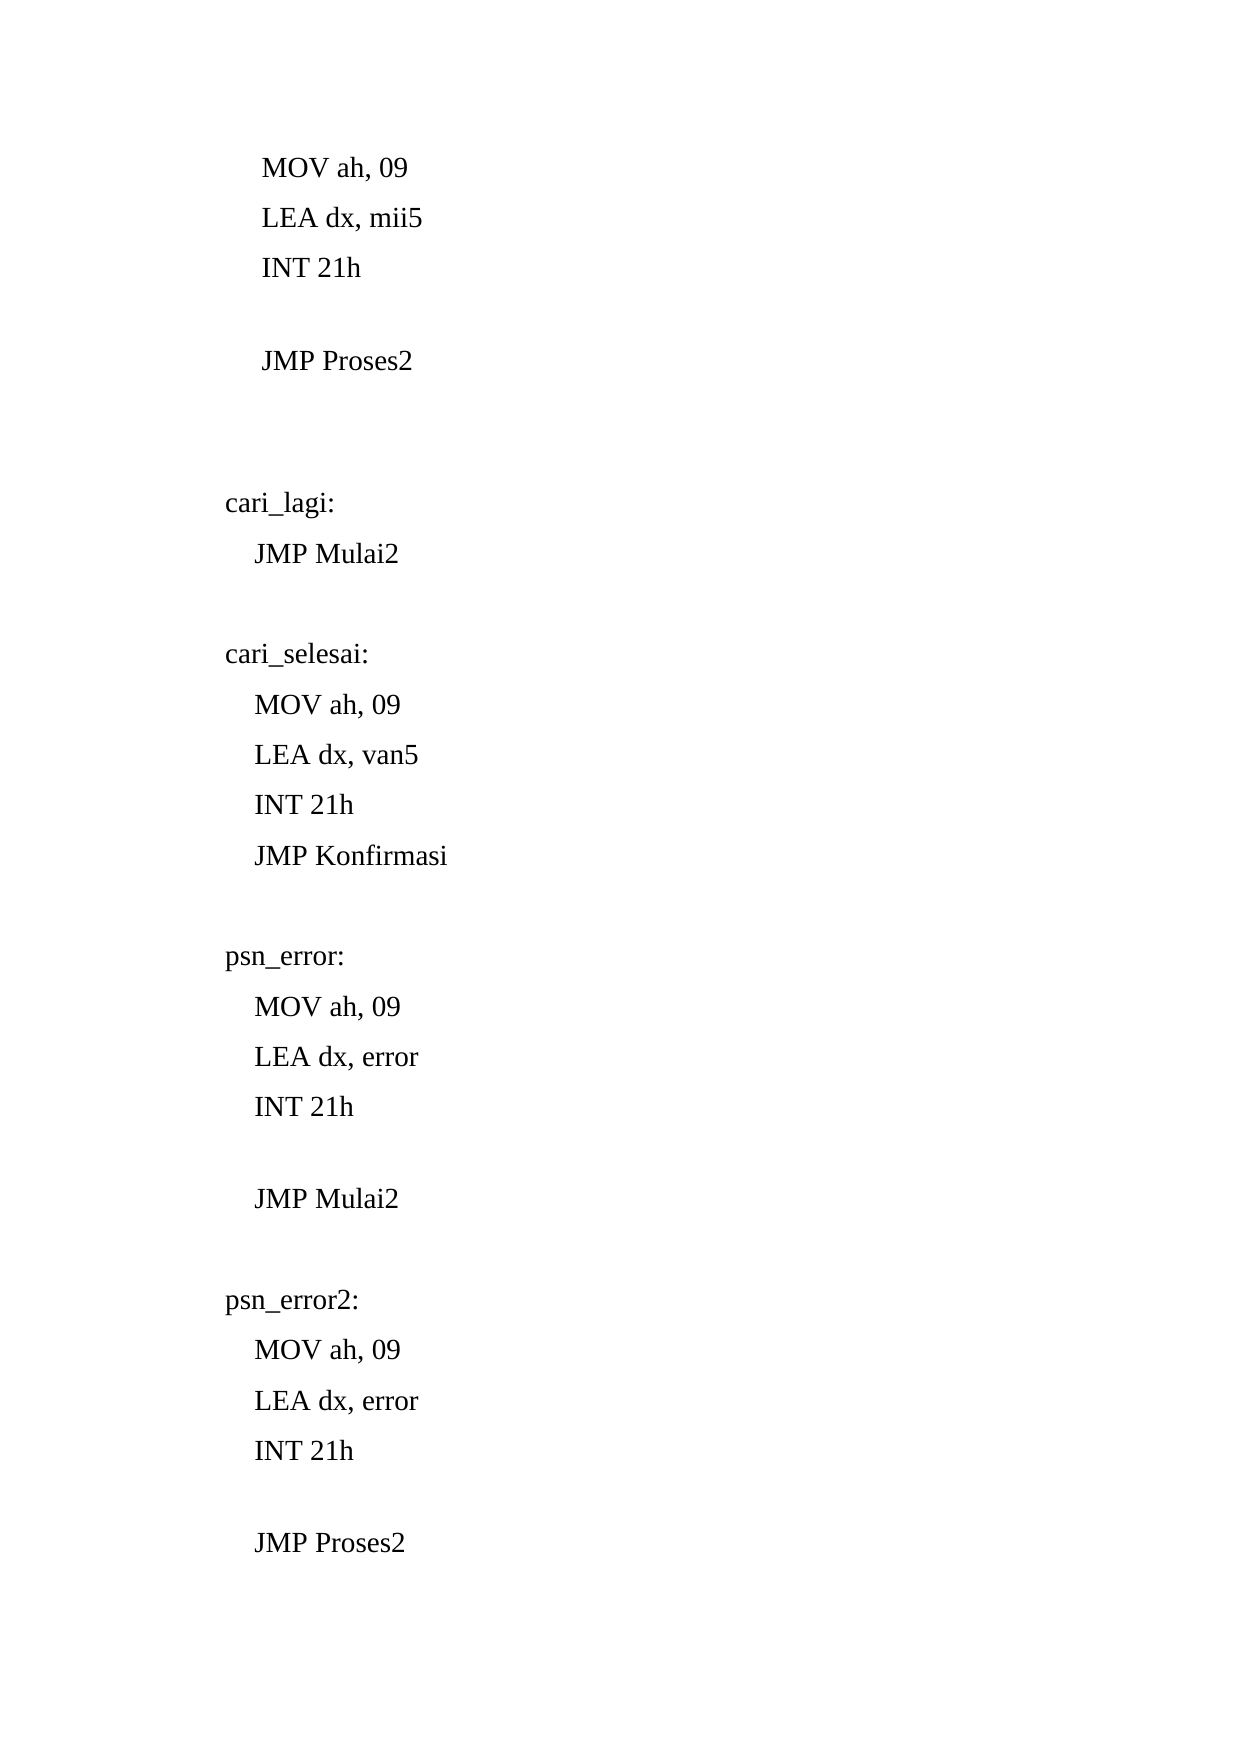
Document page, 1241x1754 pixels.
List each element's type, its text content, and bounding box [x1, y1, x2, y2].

list INT 21h [225, 787, 1090, 821]
list cari_lagi: [225, 486, 1090, 519]
list MOV ah, 09 [225, 989, 1090, 1022]
list JMP Mulai2 [225, 536, 1090, 569]
list LEA dx, van5 [225, 737, 1090, 771]
list LEA dx, mii5 [225, 200, 1090, 234]
list MOV ah, 09 [225, 1332, 1090, 1366]
list INT 21h [225, 1089, 1090, 1123]
list MOV ah, 09 [225, 687, 1090, 720]
list JMP Proses2 [225, 343, 1090, 376]
list LEA dx, error [225, 1383, 1090, 1416]
list INT 21h [225, 251, 1090, 284]
list INT 21h [225, 1433, 1090, 1467]
list JMP Konfirmasi [225, 838, 1090, 871]
list LEA dx, error [225, 1039, 1090, 1072]
list cari_selesai: [225, 636, 1090, 670]
list JMP Proses2 [225, 1525, 1090, 1559]
list MOV ah, 09 [225, 150, 1090, 183]
list psn_error2: [225, 1282, 1090, 1316]
list JMP Mulai2 [225, 1182, 1090, 1215]
list psn_error: [225, 938, 1090, 972]
